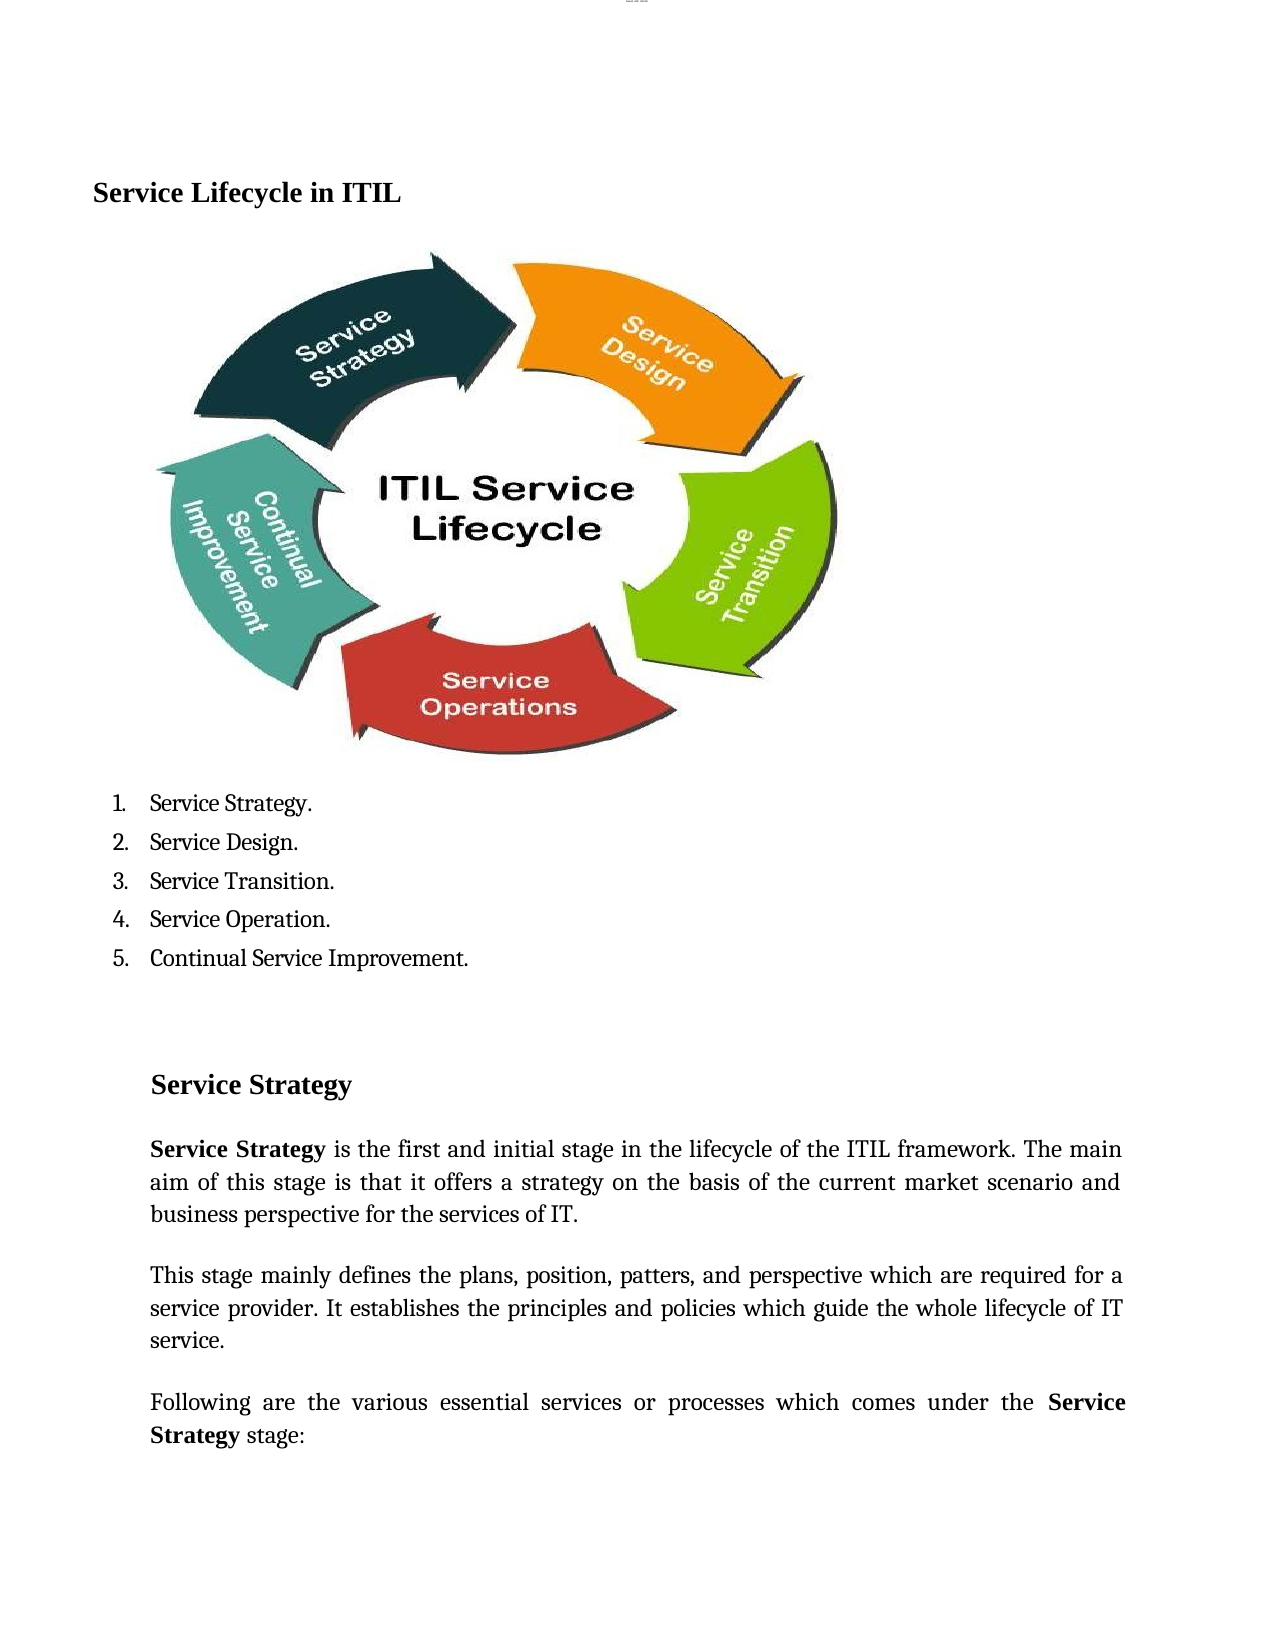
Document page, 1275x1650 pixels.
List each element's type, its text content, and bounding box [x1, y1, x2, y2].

list Continual Service Improvement. [113, 944, 1275, 973]
picture [150, 248, 846, 274]
text Following are the various essential services or processes which comes under the Service Strategy stage: [150, 1387, 1126, 1450]
list Service Transition. [113, 867, 1275, 896]
text Service Strategy is the first and initial stage in the lifecycle of the ITIL framework. The main aim of this stage is that it offers a strategy on the basis of the current market scenario and business perspective for the services of IT. [150, 1134, 1122, 1229]
list Service Design. [113, 828, 1275, 857]
subtitle Service Strategy [80, 1067, 423, 1101]
list Service Operation. [113, 905, 1275, 934]
text This stage mainly defines the plans, position, patters, and perspective which are required for a service provider. It establishes the principles and policies which guide the whole lifecycle of IT service. [150, 1261, 1123, 1355]
list Service Strategy. [113, 274, 1275, 818]
subtitle Service Lifecycle in ITIL [80, 175, 414, 208]
